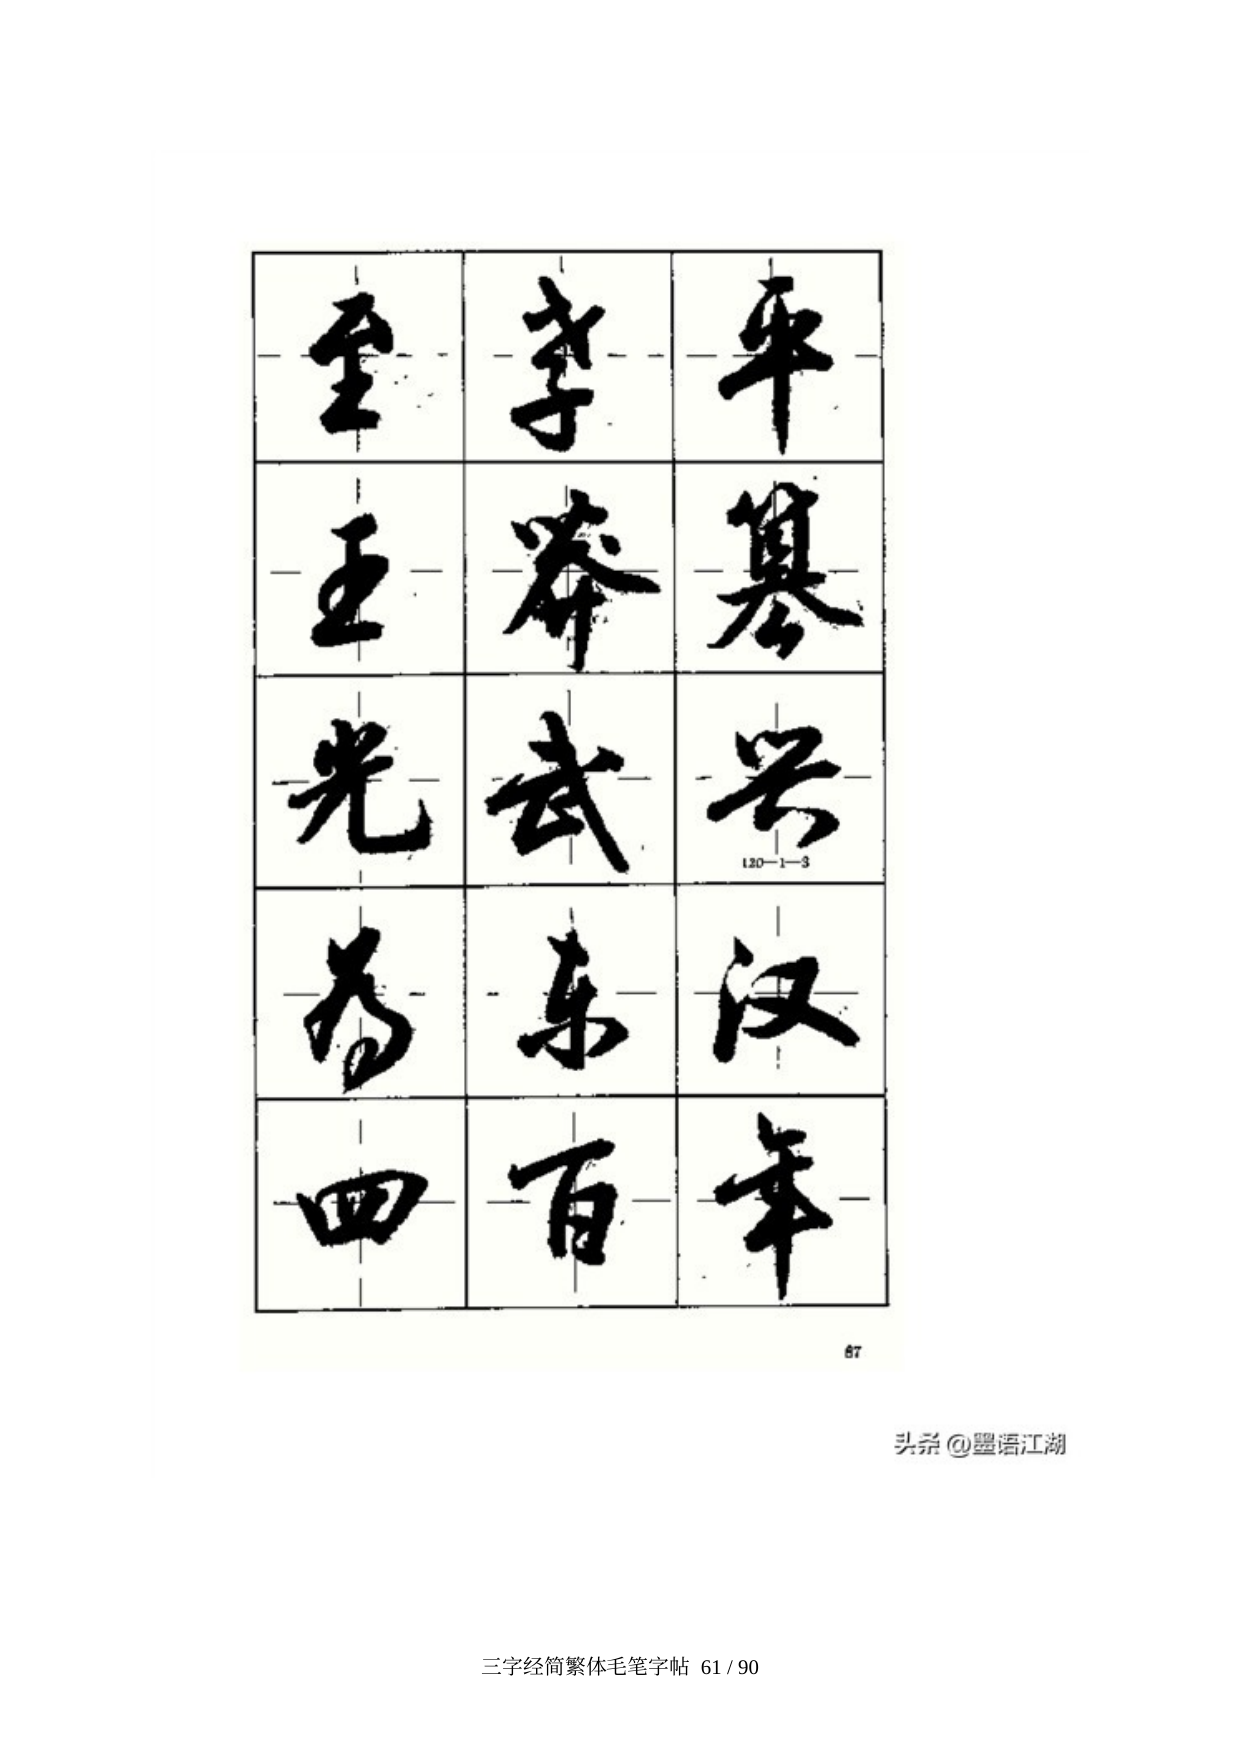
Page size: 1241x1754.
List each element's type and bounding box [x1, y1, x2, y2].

picture [151, 150, 1089, 1478]
